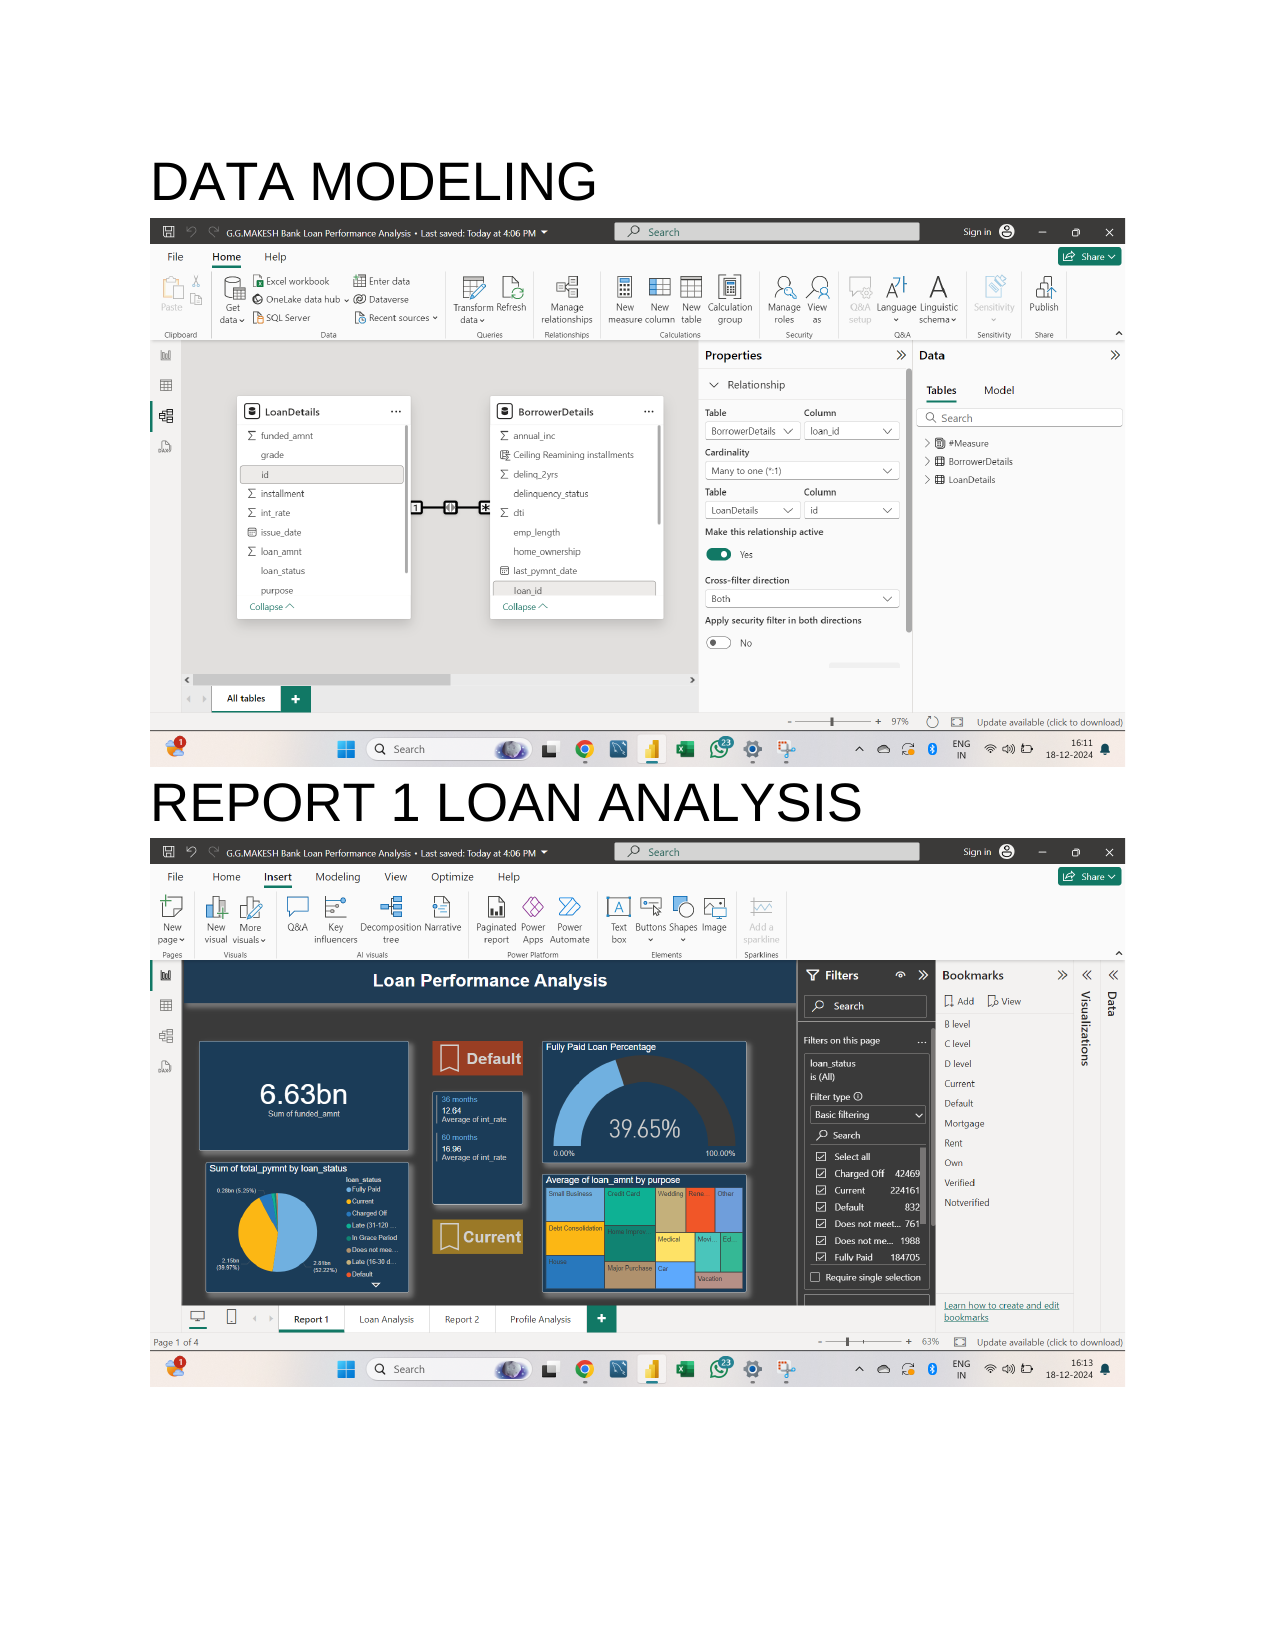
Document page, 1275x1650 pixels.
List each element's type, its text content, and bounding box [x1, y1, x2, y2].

title REPORT 1 LOAN ANALYSIS [150, 770, 1125, 833]
picture [150, 218, 1125, 767]
title DATA MODELING [150, 150, 1125, 212]
picture [150, 838, 1125, 1387]
